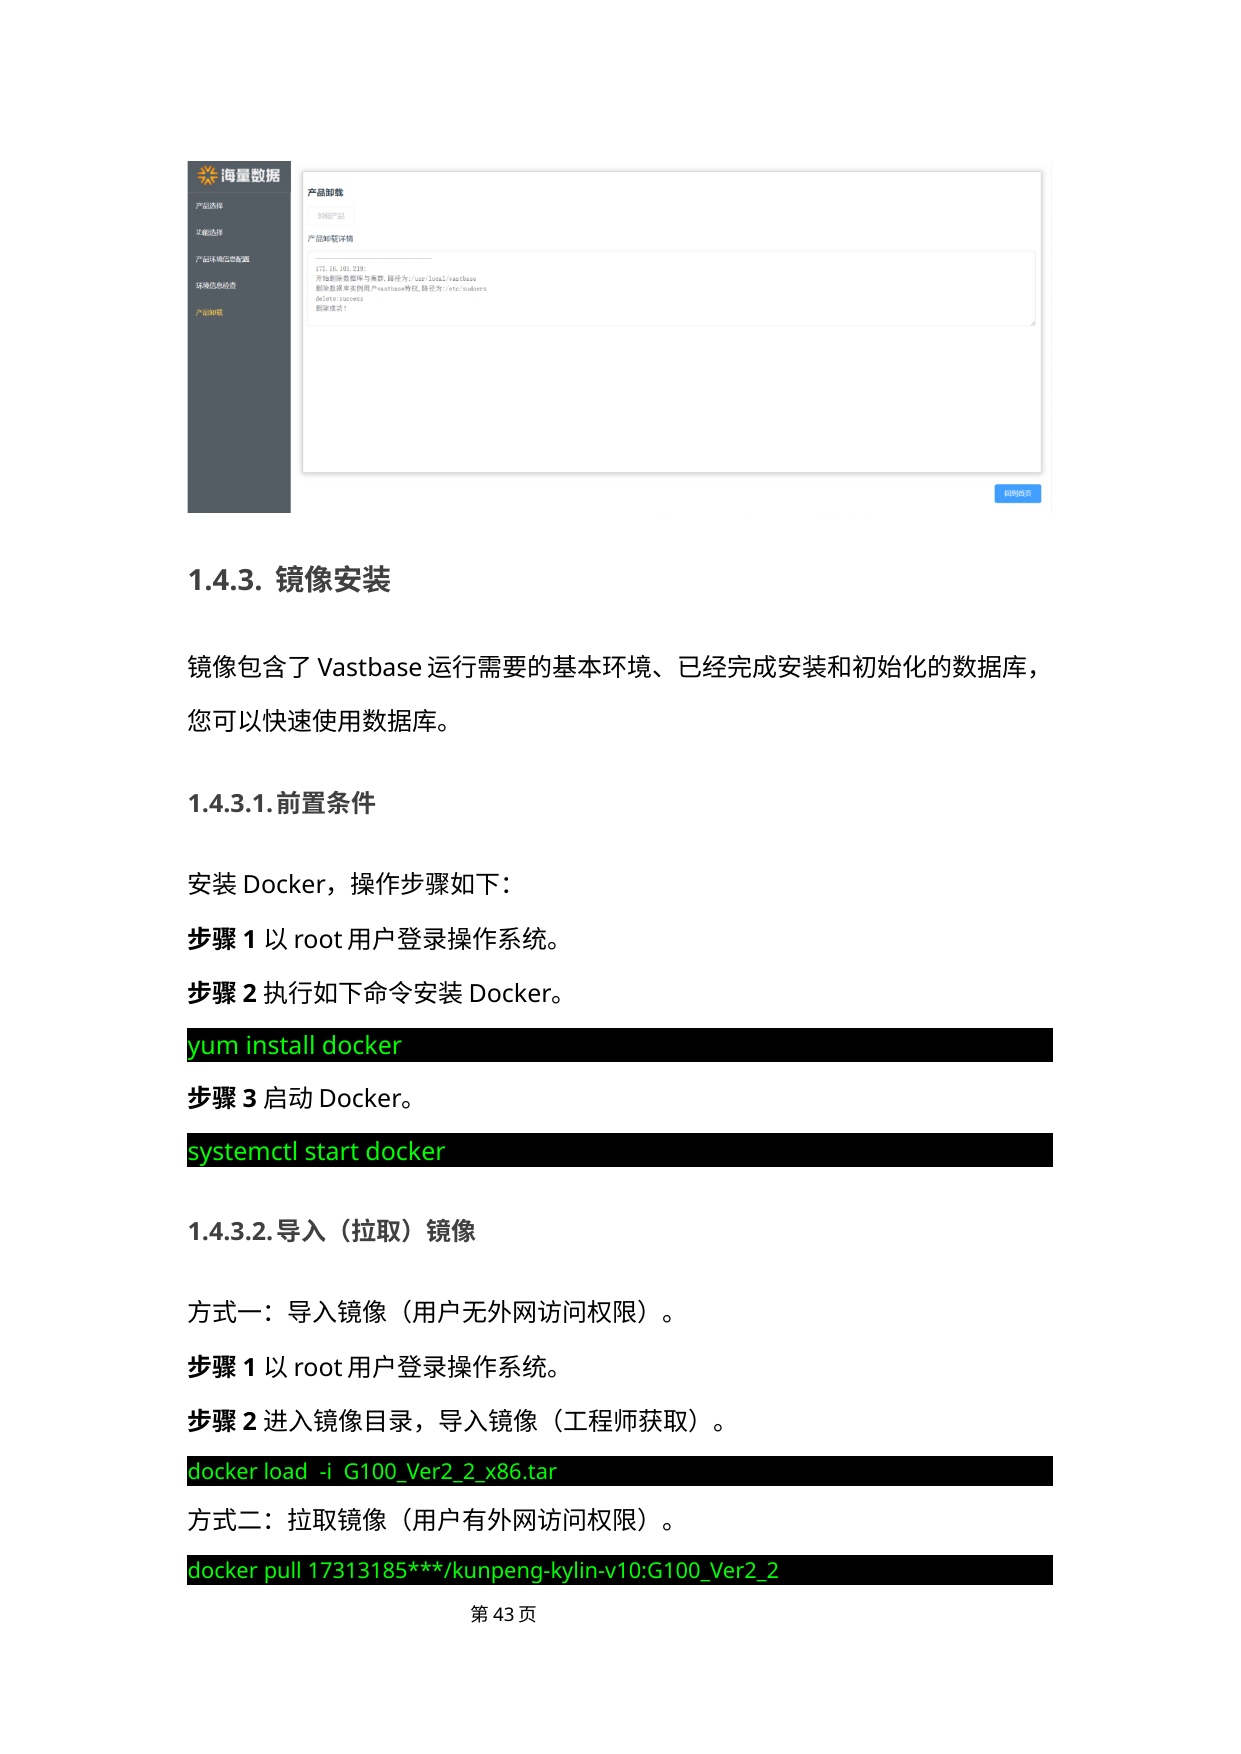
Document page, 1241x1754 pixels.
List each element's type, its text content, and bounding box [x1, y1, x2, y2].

subtitle 导入（拉取）镜像 [187, 1211, 1053, 1248]
text 方式一：导入镜像（用户无外网访问权限）。 [187, 1293, 1053, 1329]
text 安装Docker，操作步骤如下： [187, 865, 1053, 901]
text docker load -i G100_Ver2_2_x86.tar [187, 1456, 1053, 1486]
text 步骤2 进入镜像目录，导入镜像（工程师获取）。 [187, 1402, 1053, 1438]
subtitle 前置条件 [187, 783, 1053, 819]
text 步骤1 以root用户登录操作系统。 [187, 1347, 1053, 1383]
list 步骤1 以root用户登录操作系统。 [187, 919, 1053, 955]
text docker pull 17313185***/kunpeng-kylin-v10:G100_Ver2_2 [187, 1555, 1053, 1585]
text 步骤3 启动Docker。 [187, 1079, 1053, 1115]
text 镜像包含了Vastbase运行需要的基本环境、已经完成安装和初始化的数据库，您可以快速使用数据库。 [187, 647, 1053, 738]
picture [187, 161, 1052, 513]
subtitle 镜像安装 [187, 557, 1053, 599]
text 步骤2 执行如下命令安装Docker。 [187, 973, 1053, 1010]
text 方式二：拉取镜像（用户有外网访问权限）。 [187, 1501, 1053, 1537]
text yum install docker [187, 1028, 1053, 1062]
text systemctl start docker [187, 1133, 1053, 1167]
